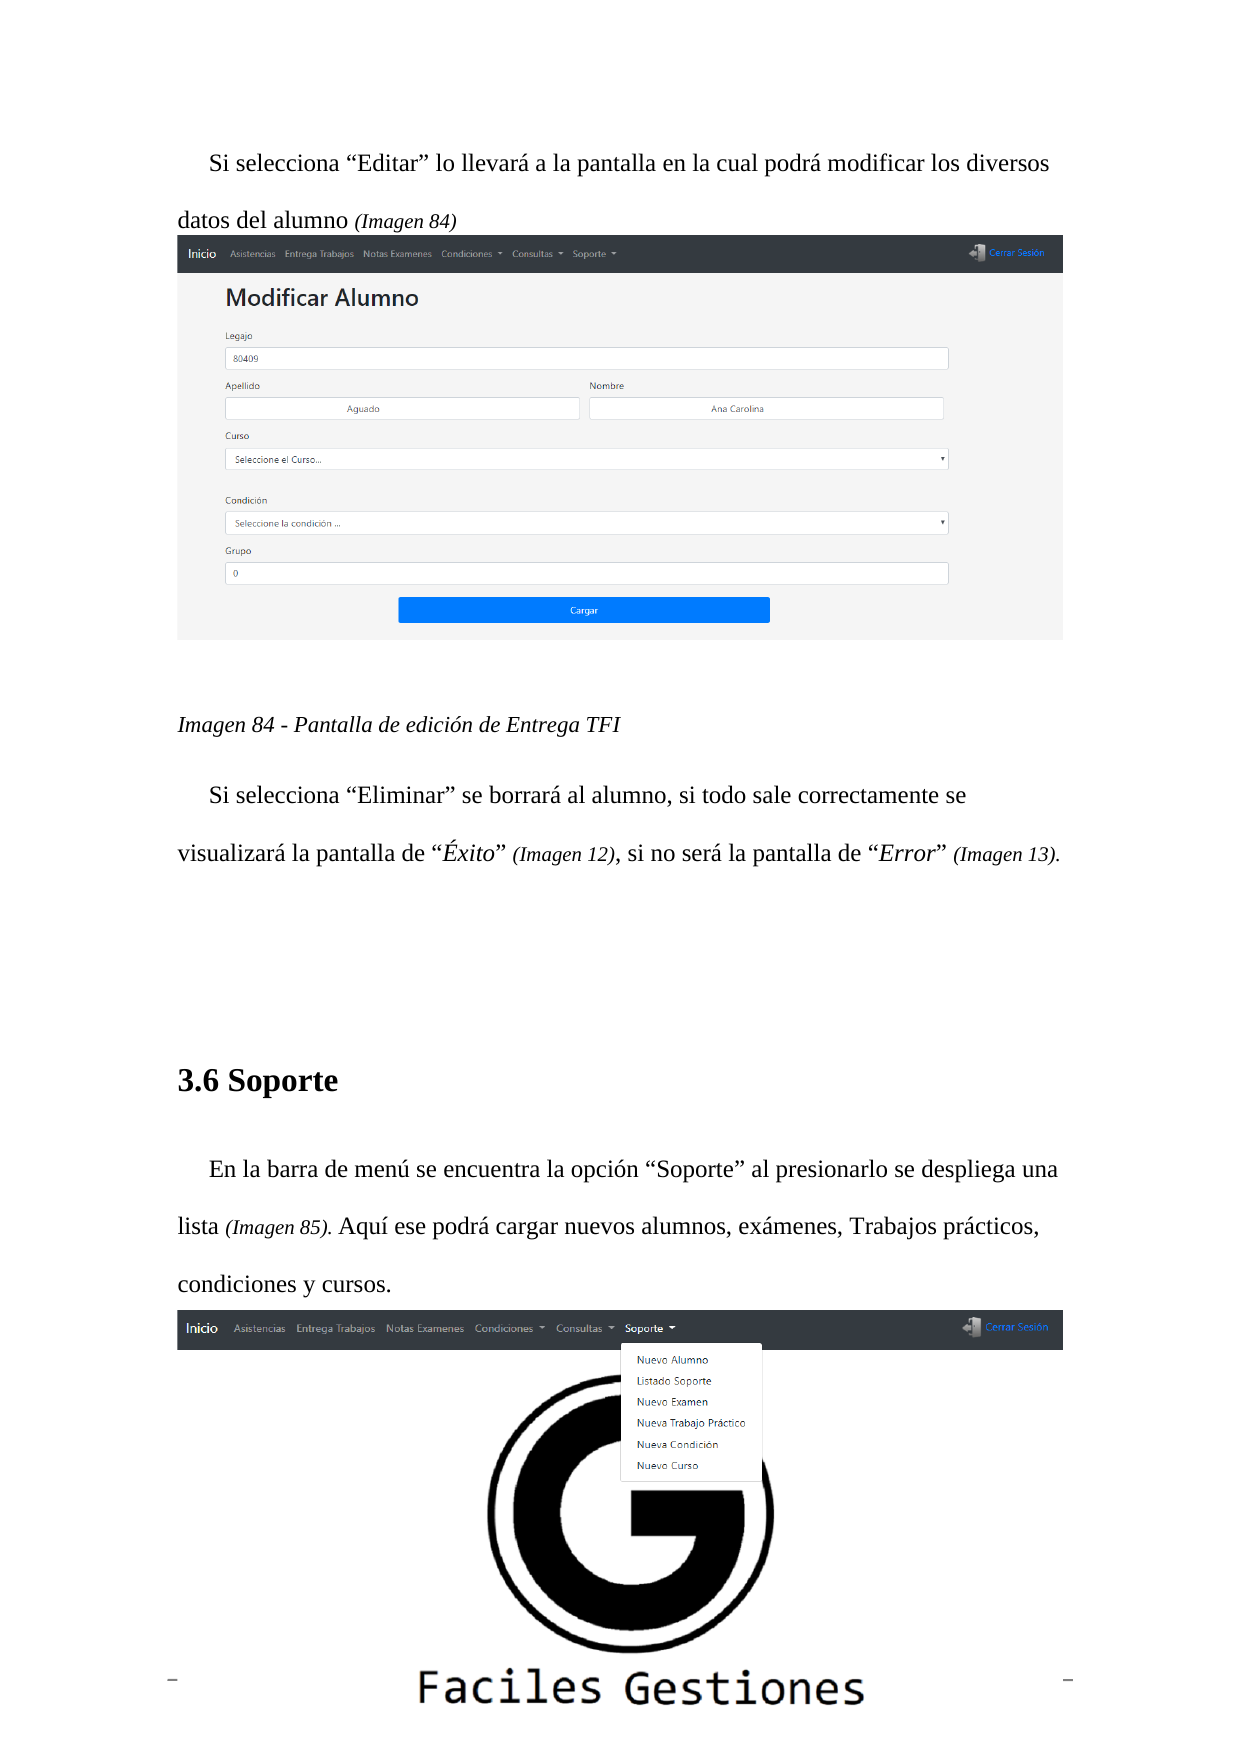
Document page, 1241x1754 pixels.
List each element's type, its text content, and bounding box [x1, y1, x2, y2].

text 3.6 Soporte [177, 1060, 1063, 1099]
picture [177, 235, 1063, 640]
text En la barra de menú se encuentra la opción “Soporte” al presionarlo se despliega una lista (Imagen 85). Aquí ese podrá cargar nuevos alumnos, exámenes, Trabajos prácticos, condiciones y cursos. [177, 1154, 1063, 1297]
text Imagen 84 - Pantalla de edición de Entrega TFI [177, 640, 1063, 737]
text Si selecciona “Eliminar” se borrará al alumno, si todo sale correctamente se visualizará la pantalla de “Éxito” (Imagen 12), si no será la pantalla de “Error” (Imagen 13). [177, 780, 1063, 867]
text Si selecciona “Editar” lo llevará a la pantalla en la cual podrá modificar los diversos datos del alumno (Imagen 84) [177, 148, 1063, 234]
picture [177, 1310, 1063, 1737]
